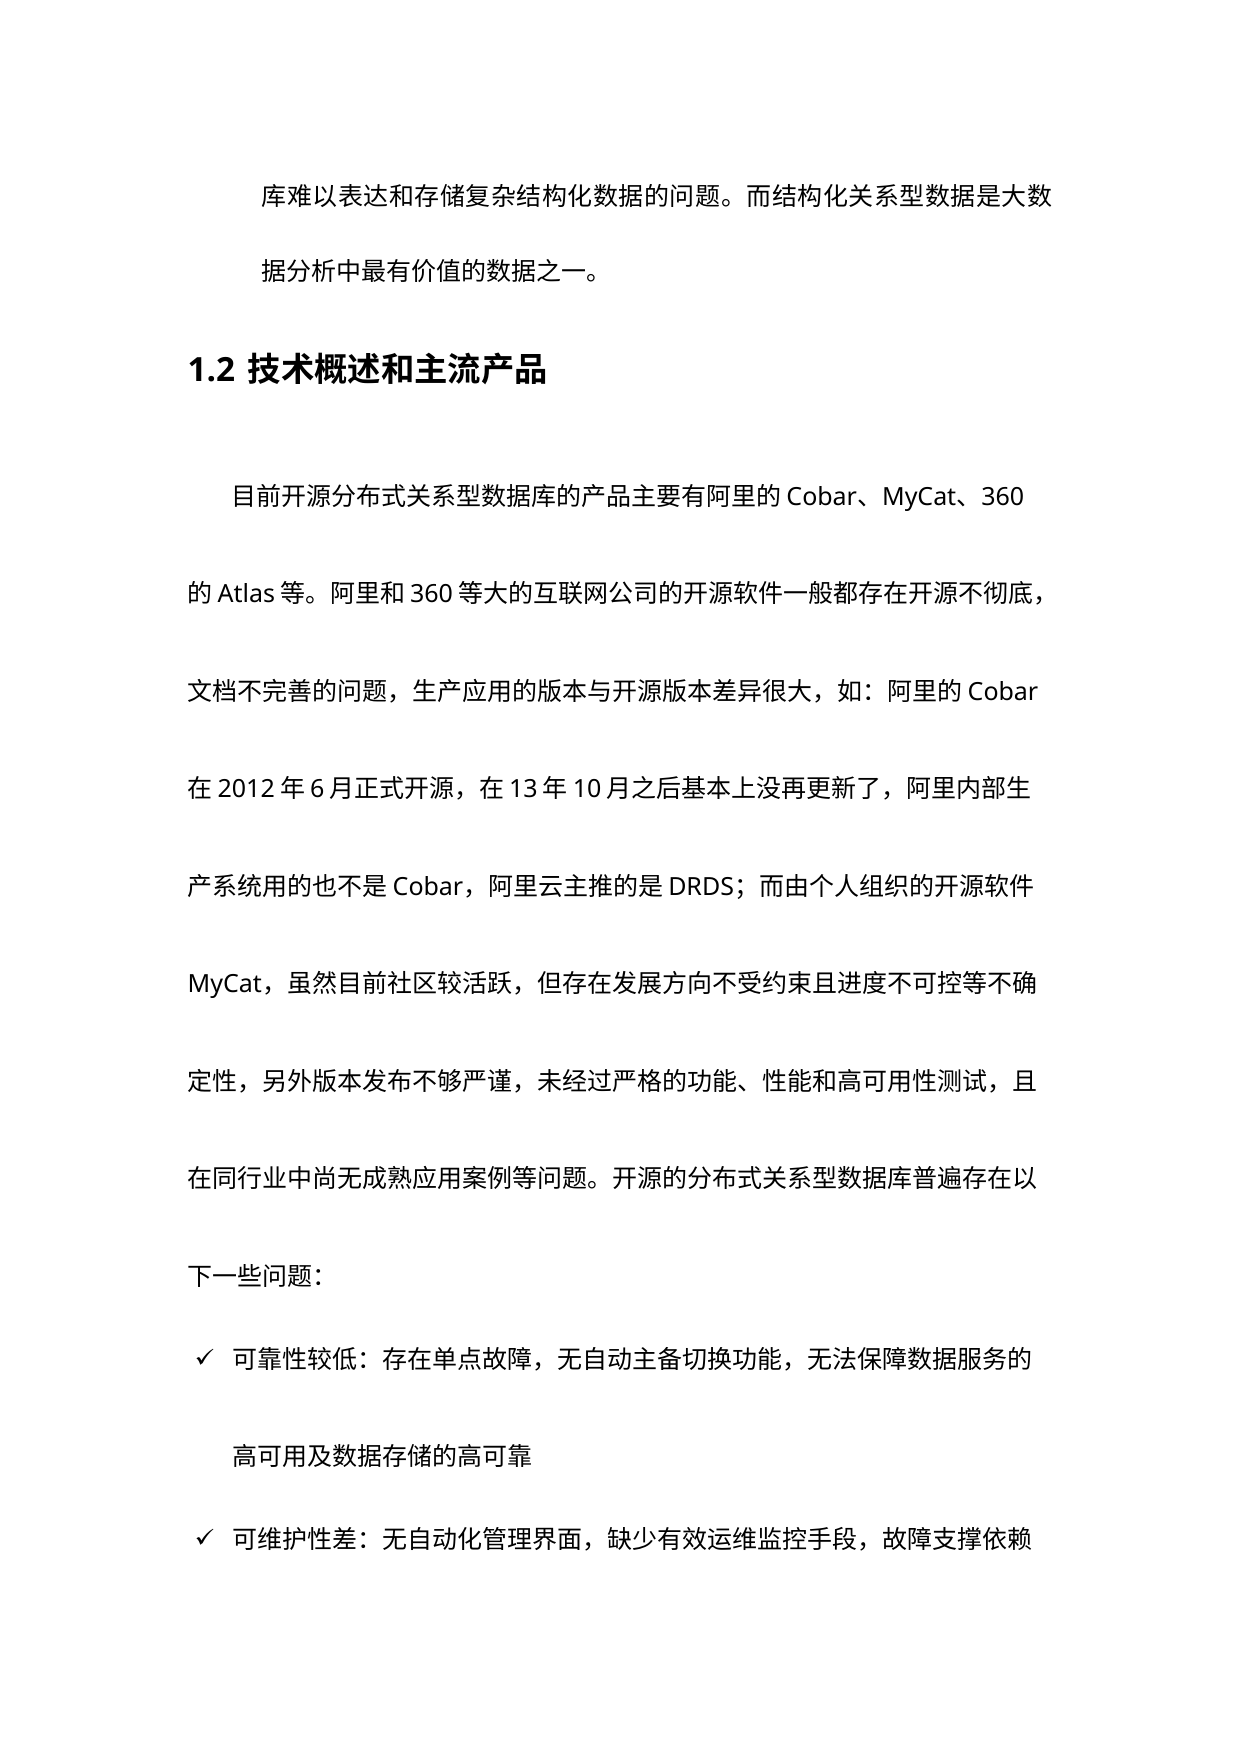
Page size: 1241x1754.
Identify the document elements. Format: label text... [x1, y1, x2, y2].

text 目前开源分布式关系型数据库的产品主要有阿里的Cobar、MyCat、360的Atlas等。阿里和360等大的互联网公司的开源软件一般都存在开源不彻底，文档不完善的问题，生产应用的版本与开源版本差异很大，如：阿里的Cobar在2012年6月正式开源，在13年10月之后基本上没再更新了，阿里内部生产系统用的也不是Cobar，阿里云主推的是DRDS；而由个人组织的开源软件MyCat，虽然目前社区较活跃，但存在发展方向不受约束且进度不可控等不确定性，另外版本发布不够严谨，未经过严格的功能、性能和高可用性测试，且在同行业中尚无成熟应用案例等问题。开源的分布式关系型数据库普遍存在以下一些问题： [187, 462, 1053, 1307]
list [194, 1505, 1053, 1570]
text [261, 162, 1053, 302]
list 可靠性较低：存在单点故障，无自动主备切换功能，无法保障数据服务的高可用及数据存储的高可靠 [194, 1325, 1053, 1487]
list 技术概述和主流产品 [187, 334, 1053, 399]
